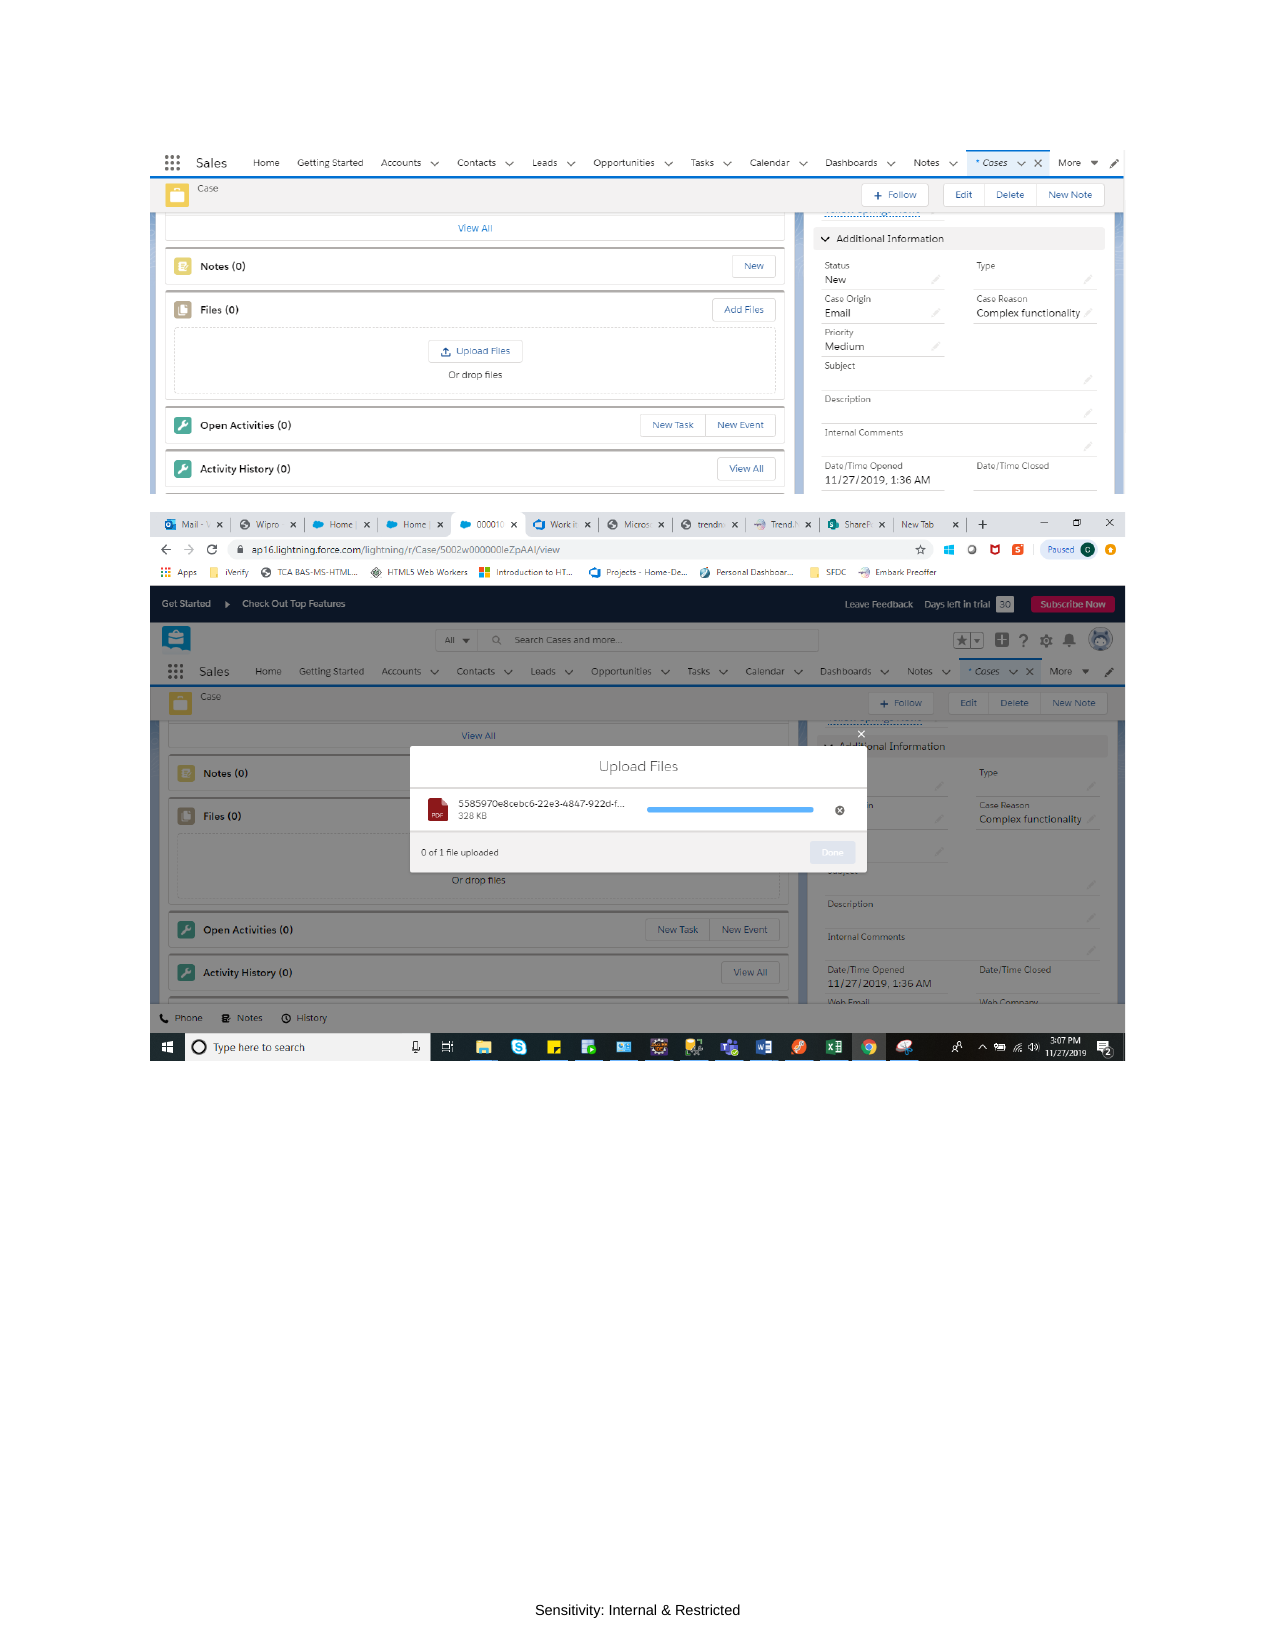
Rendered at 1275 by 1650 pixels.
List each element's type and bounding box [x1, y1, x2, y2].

picture [150, 150, 1125, 494]
picture [150, 512, 1125, 1061]
